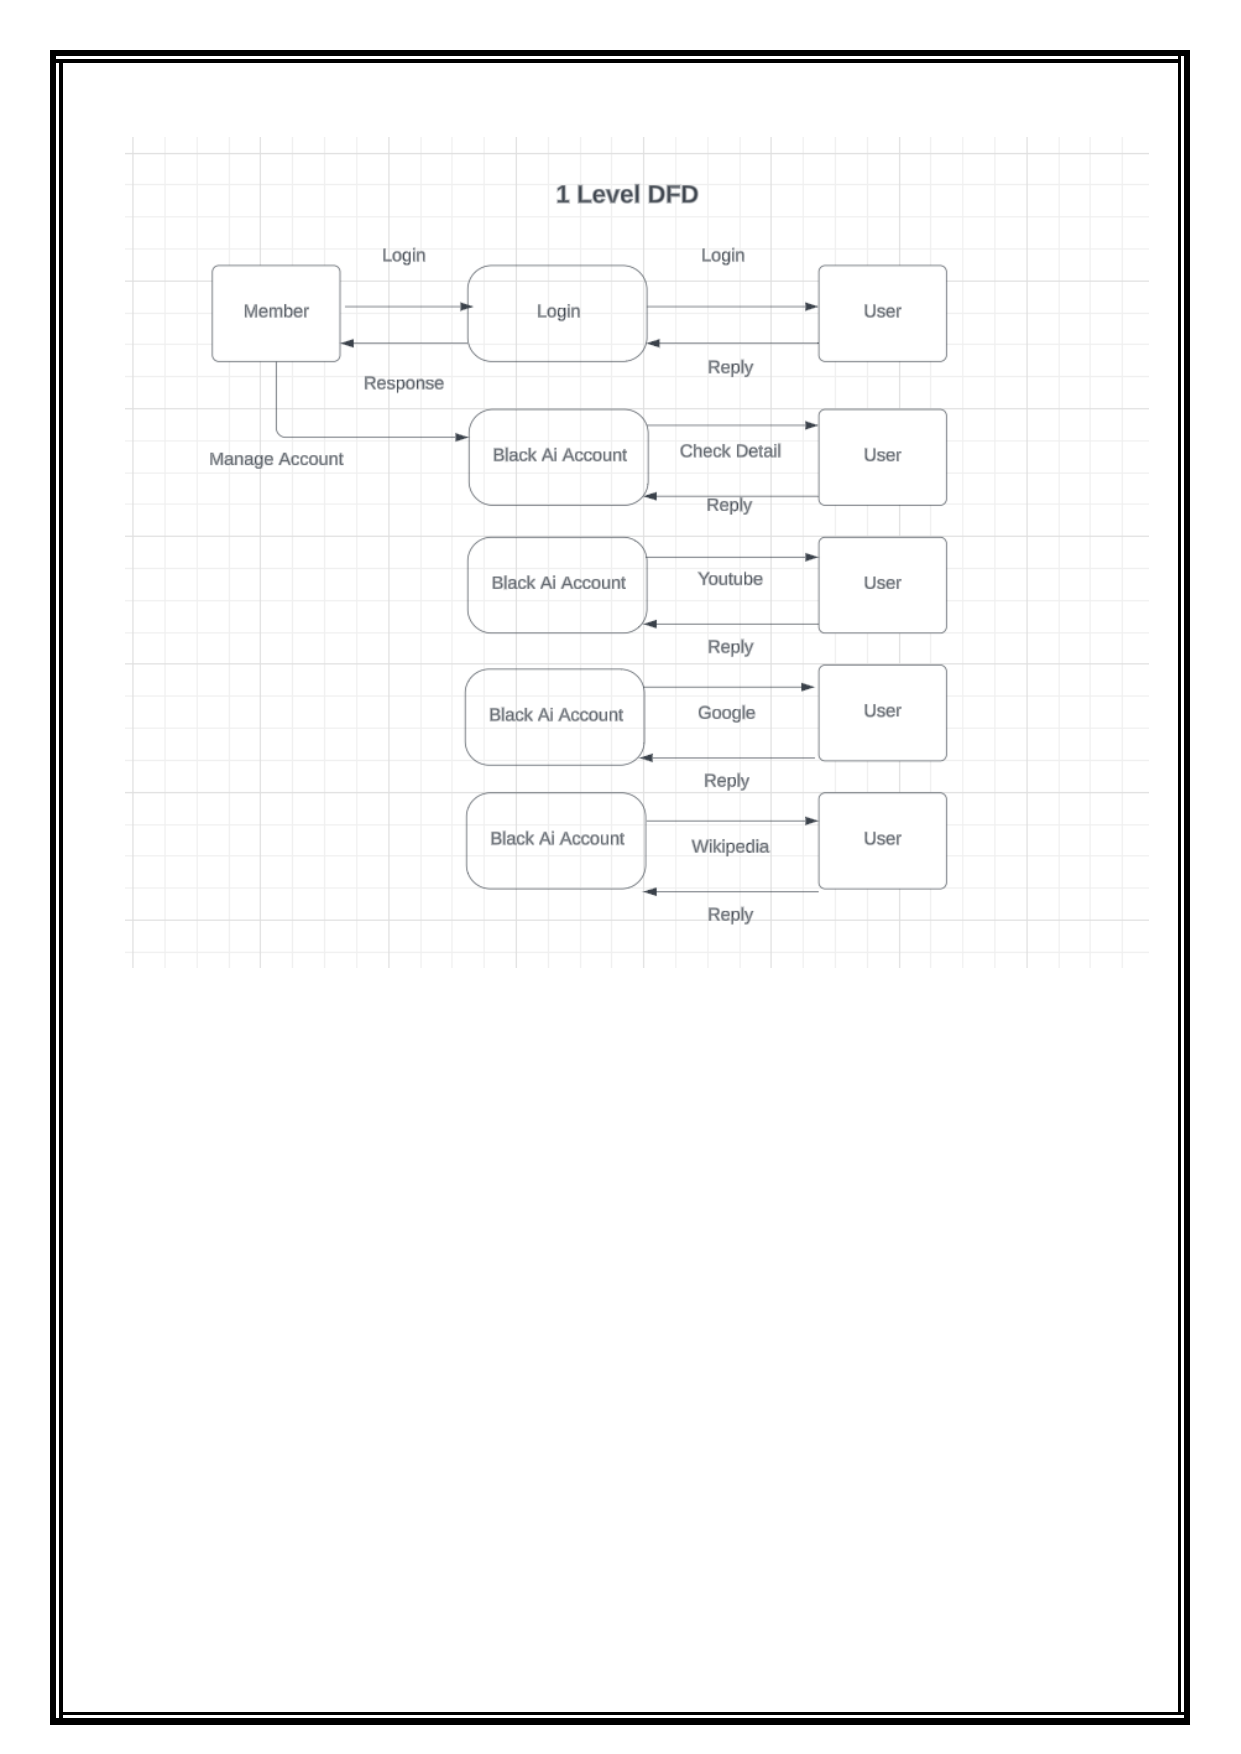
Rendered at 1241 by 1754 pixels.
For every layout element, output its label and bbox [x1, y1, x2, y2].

picture [125, 137, 1149, 968]
